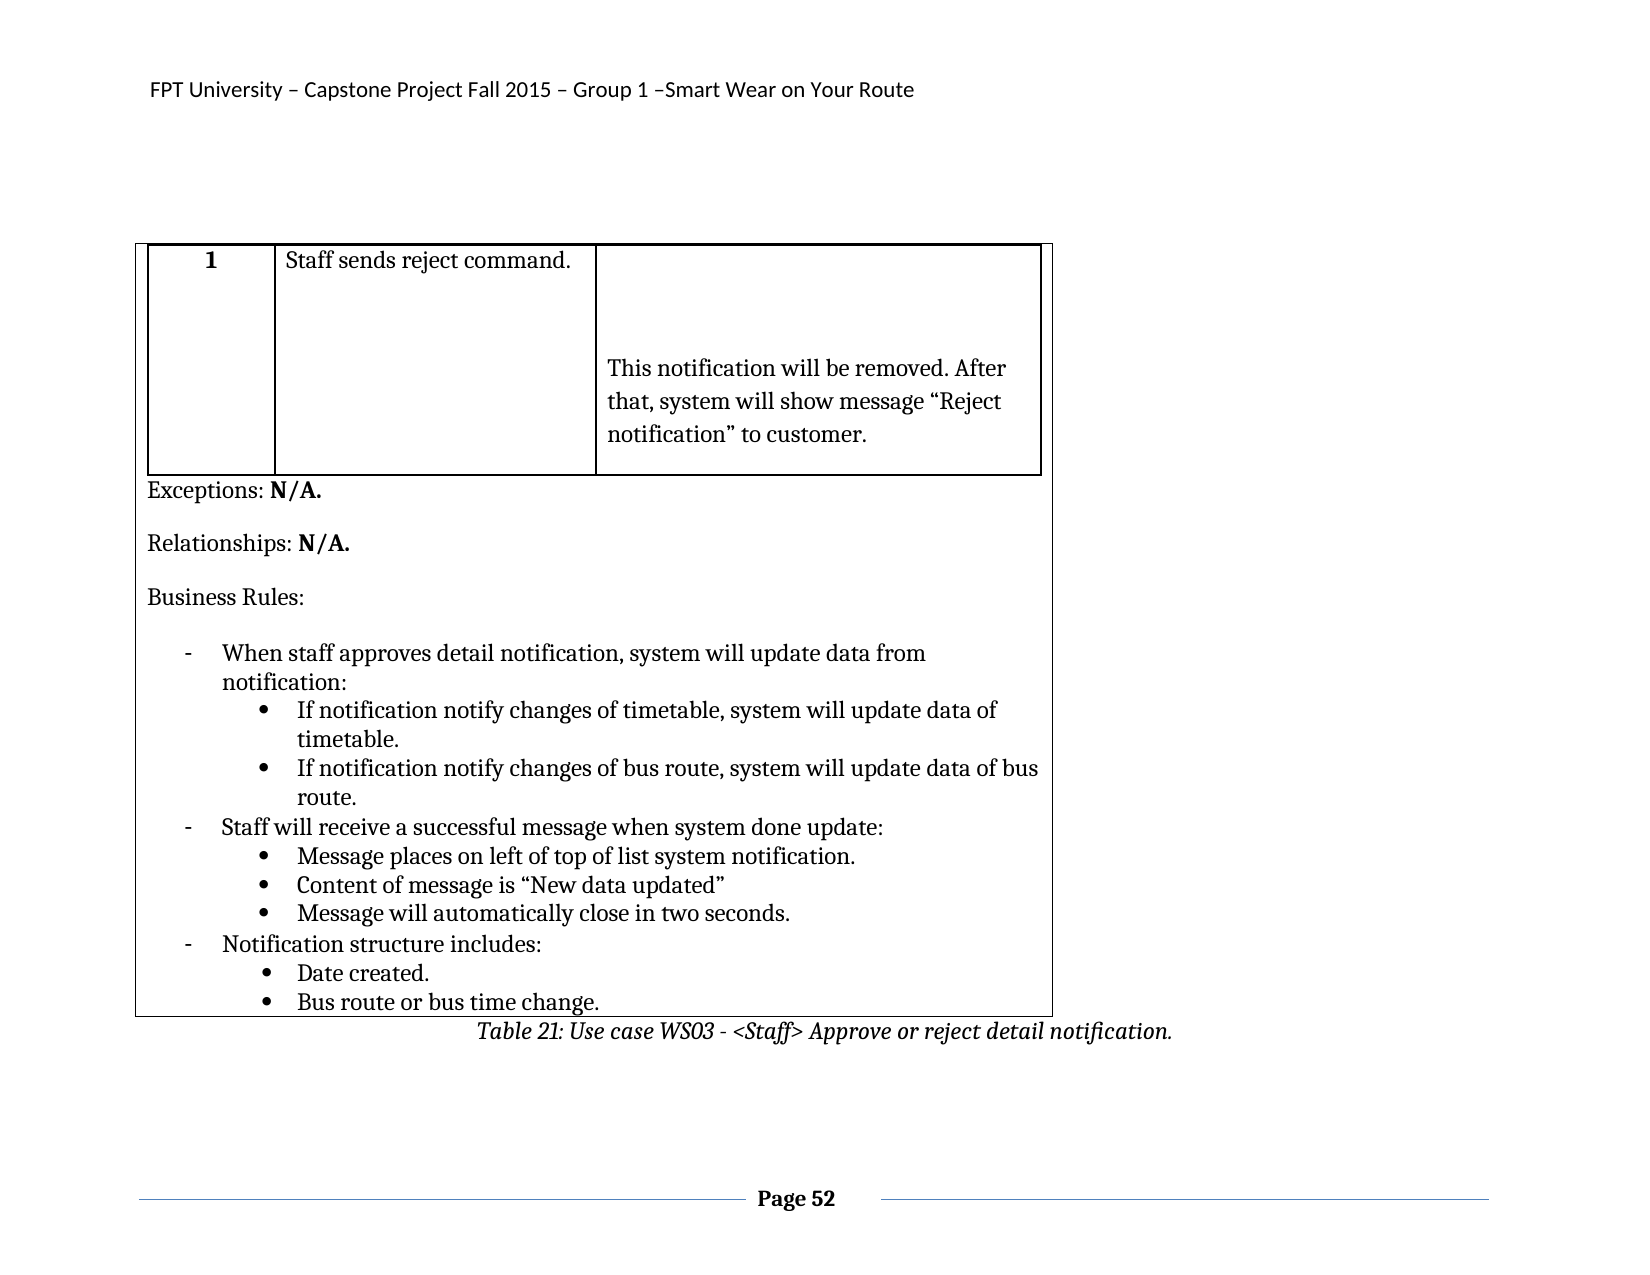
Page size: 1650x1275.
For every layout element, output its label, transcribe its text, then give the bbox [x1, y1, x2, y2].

text Table 21: Use case WS03 - <Staff> Approve or reject detail notification. [150, 1017, 1500, 1046]
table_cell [136, 244, 1052, 1016]
